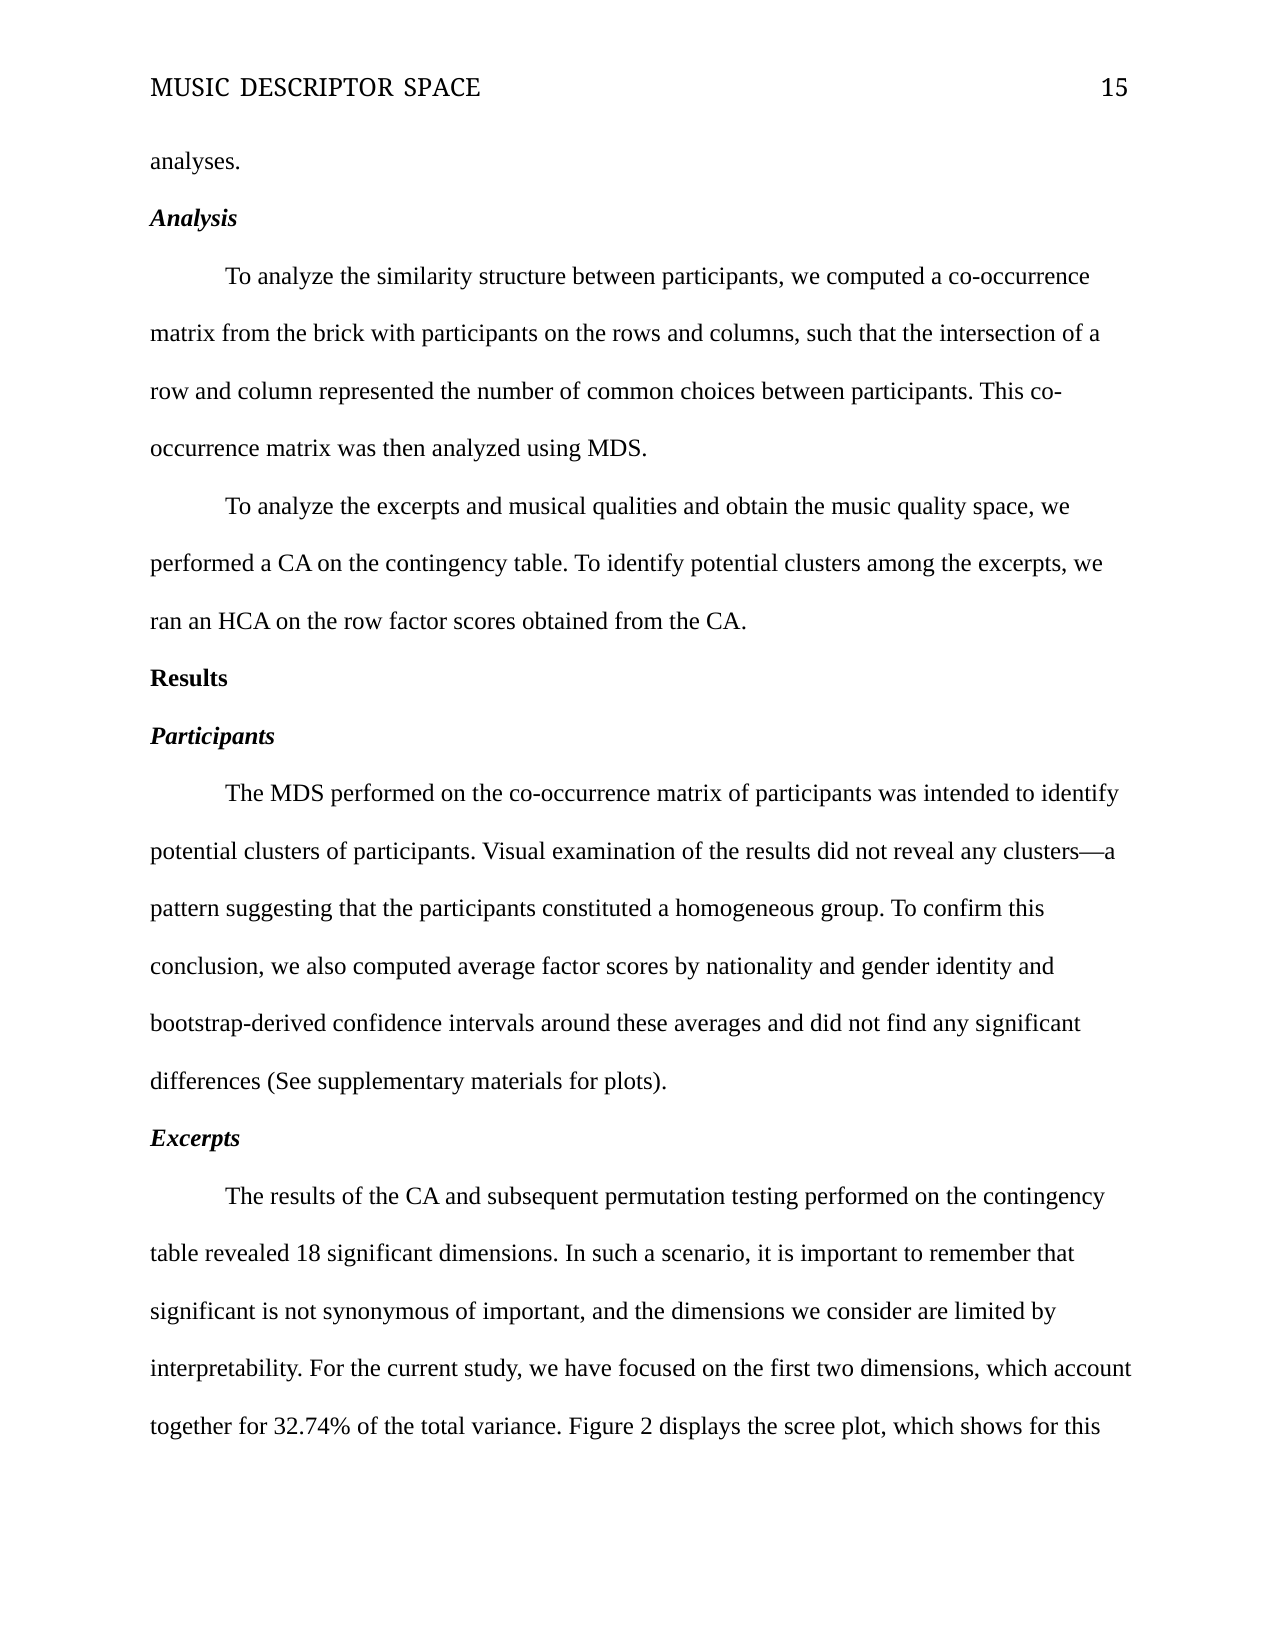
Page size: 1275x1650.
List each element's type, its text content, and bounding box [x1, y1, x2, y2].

text To analyze the excerpts and musical qualities and obtain the music quality space, we performed a CA on the contingency table. To identify potential clusters among the excerpts, we ran an HCA on the row factor scores obtained from the CA. [150, 491, 1133, 634]
subtitle Results [150, 663, 1133, 692]
text Excerpts [150, 1123, 1133, 1152]
text Analysis [150, 203, 1133, 232]
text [150, 1181, 1133, 1439]
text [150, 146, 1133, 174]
text To analyze the similarity structure between participants, we computed a co-occurrence matrix from the brick with participants on the rows and columns, such that the intersection of a row and column represented the number of common choices between participants. This co-occurrence matrix was then analyzed using MDS. [150, 261, 1133, 462]
text The MDS performed on the co-occurrence matrix of participants was intended to identify potential clusters of participants. Visual examination of the results did not reveal any clusters—a pattern suggesting that the participants constituted a homogeneous group. To confirm this conclusion, we also computed average factor scores by nationality and gender identity and bootstrap-derived confidence intervals around these averages and did not find any significant differences (See supplementary materials for plots). [150, 778, 1133, 1094]
text Participants [150, 721, 1133, 749]
